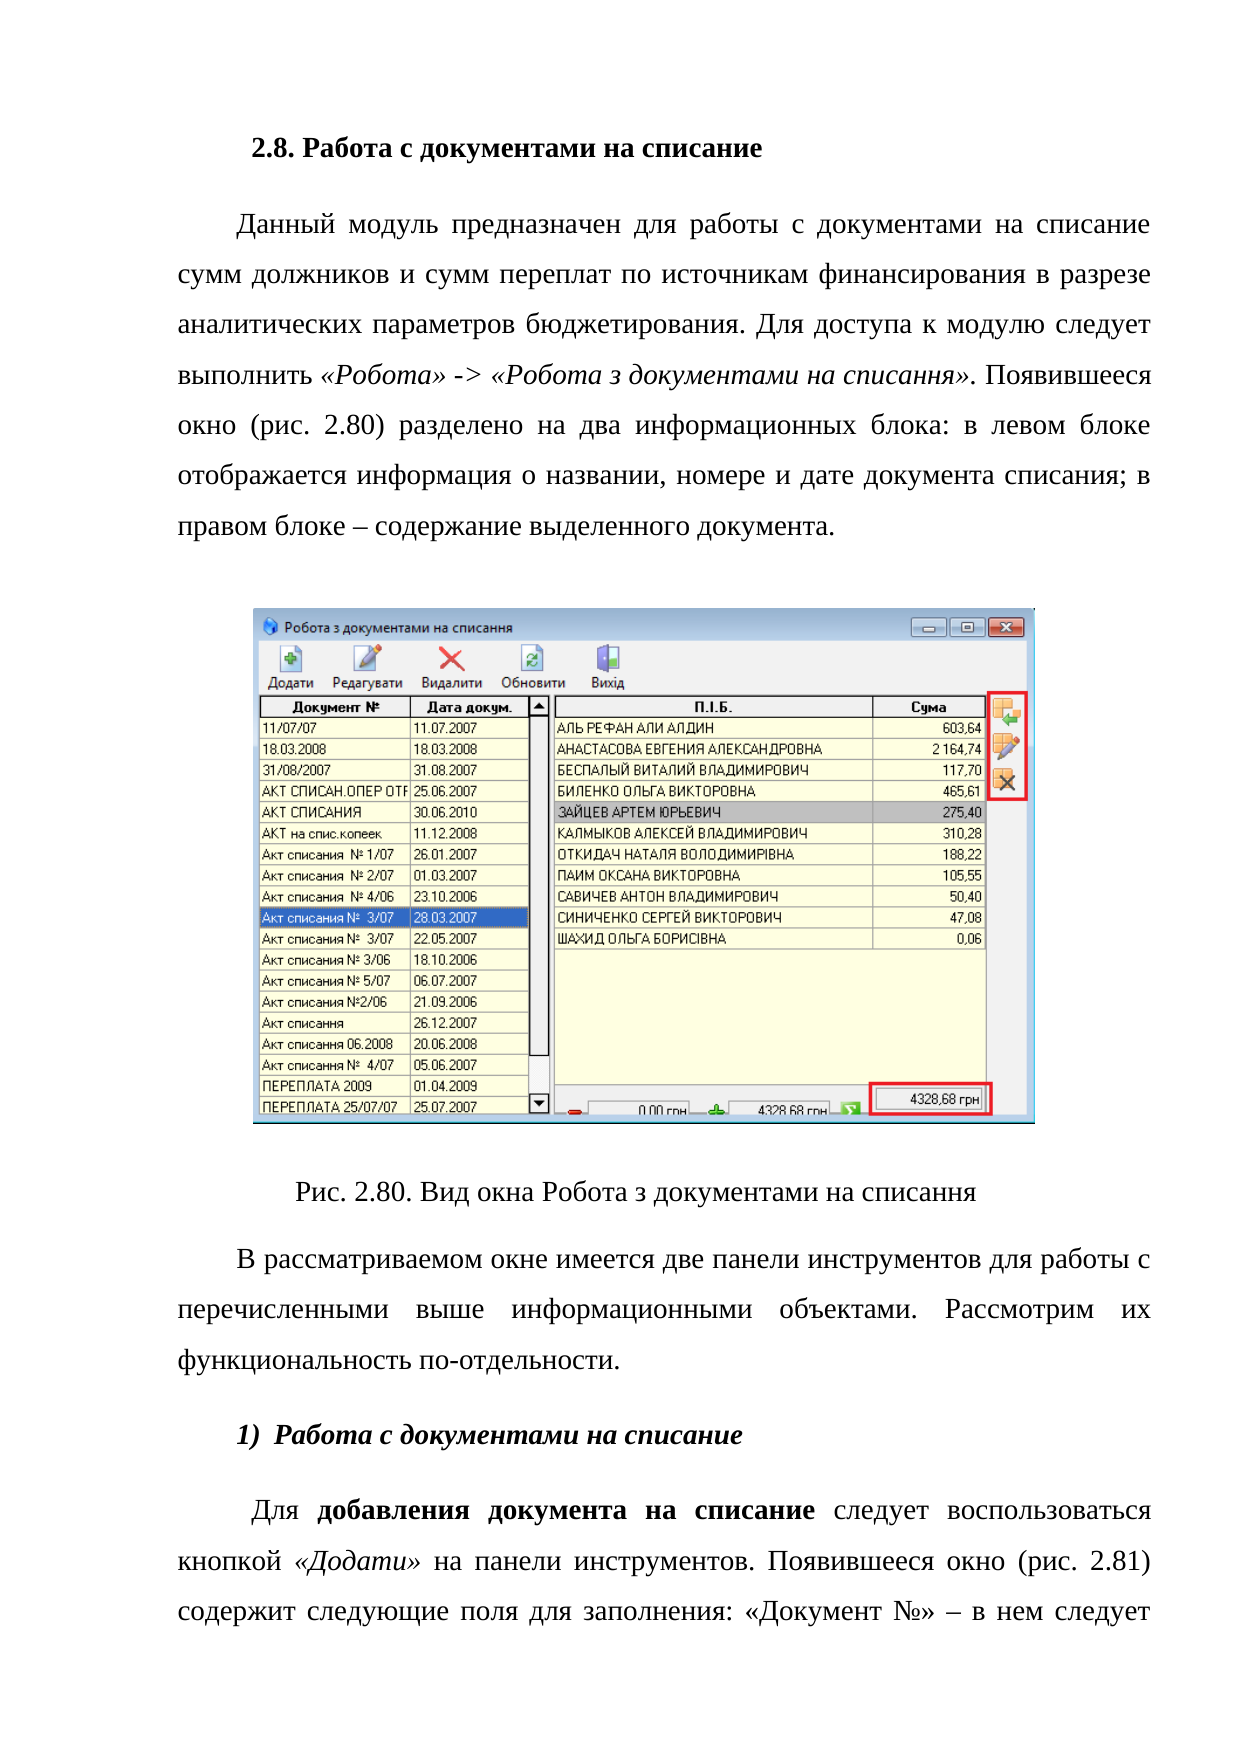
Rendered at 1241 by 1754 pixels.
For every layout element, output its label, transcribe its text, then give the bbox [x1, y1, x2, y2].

picture [253, 608, 1035, 1124]
text Данный модуль предназначен для работы с документами на списание сумм должников и сумм переплат по источникам финансирования в разрезе аналитических параметров бюджетирования. Для доступа к модулю следует выполнить «Робота» -> «Робота з документами на списання». Появившееся окно (рис. 2.80) разделено на два информационных блока: в левом блоке отображается информация о названии, номере и дате документа списания; в правом блоке – содержание выделенного документа. [177, 206, 1152, 541]
subtitle 2.8. Работа с документами на списание [177, 131, 1152, 164]
subtitle Работа с документами на списание [236, 1417, 1152, 1451]
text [177, 1492, 1152, 1627]
text В рассматриваемом окне имеется две панели инструментов для работы с перечисленными выше информационными объектами. Рассмотрим их функциональность по-отдельности. [177, 1241, 1152, 1375]
